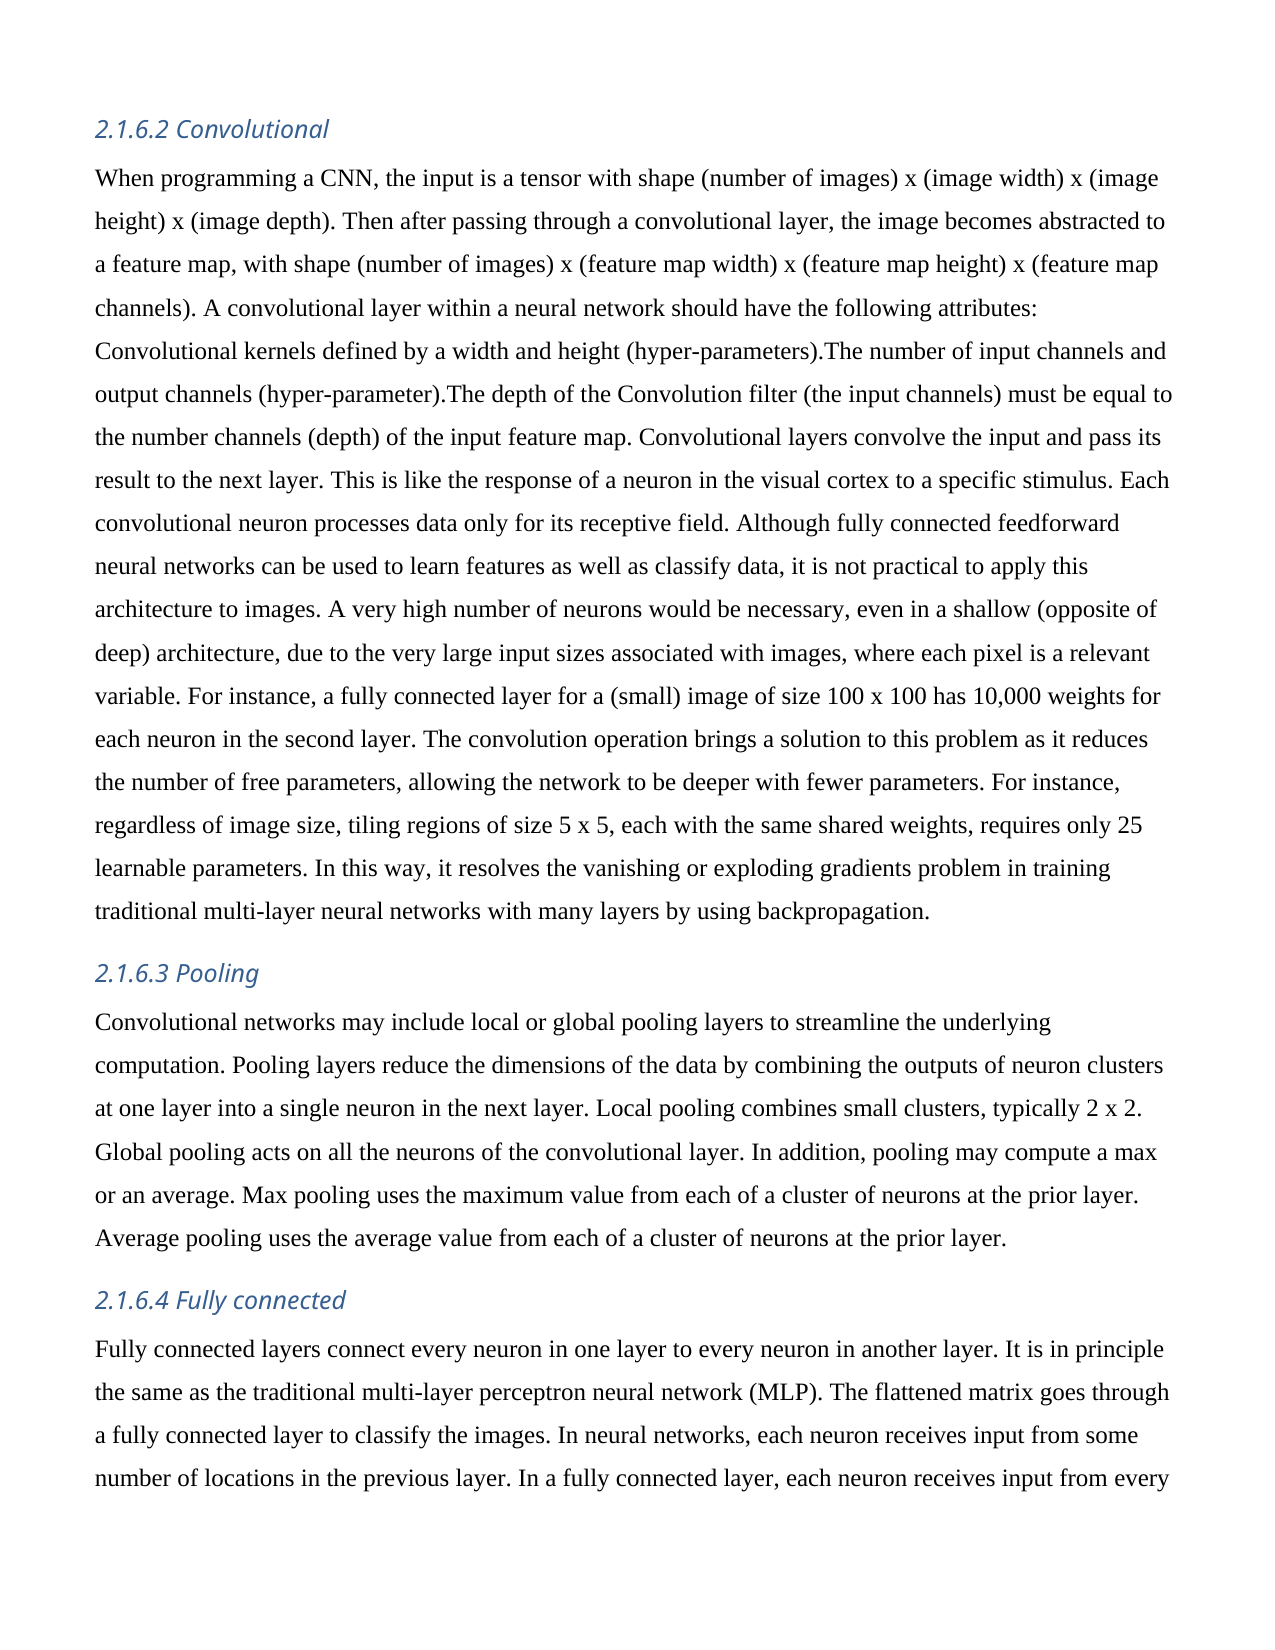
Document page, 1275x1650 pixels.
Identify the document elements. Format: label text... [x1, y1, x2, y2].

subtitle 2.1.6.3 Pooling [94, 956, 1181, 990]
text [94, 1334, 1181, 1492]
subtitle 2.1.6.2 Convolutional [94, 112, 1181, 146]
text Convolutional networks may include local or global pooling layers to streamline the underlying computation. Pooling layers reduce the dimensions of the data by combining the outputs of neuron clusters at one layer into a single neuron in the next layer. Local pooling combines small clusters, typically 2 x 2. Global pooling acts on all the neurons of the convolutional layer. In addition, pooling may compute a max or an average. Max pooling uses the maximum value from each of a cluster of neurons at the prior layer. Average pooling uses the average value from each of a cluster of neurons at the prior layer. [94, 1007, 1181, 1252]
text When programming a CNN, the input is a tensor with shape (number of images) x (image width) x (image height) x (image depth). Then after passing through a convolutional layer, the image becomes abstracted to a feature map, with shape (number of images) x (feature map width) x (feature map height) x (feature map channels). A convolutional layer within a neural network should have the following attributes: Convolutional kernels defined by a width and height (hyper-parameters).The number of input channels and output channels (hyper-parameter).The depth of the Convolution filter (the input channels) must be equal to the number channels (depth) of the input feature map. Convolutional layers convolve the input and pass its result to the next layer. This is like the response of a neuron in the visual cortex to a specific stimulus. Each convolutional neuron processes data only for its receptive field. Although fully connected feedforward neural networks can be used to learn features as well as classify data, it is not practical to apply this architecture to images. A very high number of neurons would be necessary, even in a shallow (opposite of deep) architecture, due to the very large input sizes associated with images, where each pixel is a relevant variable. For instance, a fully connected layer for a (small) image of size 100 x 100 has 10,000 weights for each neuron in the second layer. The convolution operation brings a solution to this problem as it reduces the number of free parameters, allowing the network to be deeper with fewer parameters. For instance, regardless of image size, tiling regions of size 5 x 5, each with the same shared weights, requires only 25 learnable parameters. In this way, it resolves the vanishing or exploding gradients problem in training traditional multi-layer neural networks with many layers by using backpropagation. [94, 163, 1181, 925]
subtitle 2.1.6.4 Fully connected [94, 1283, 1181, 1317]
